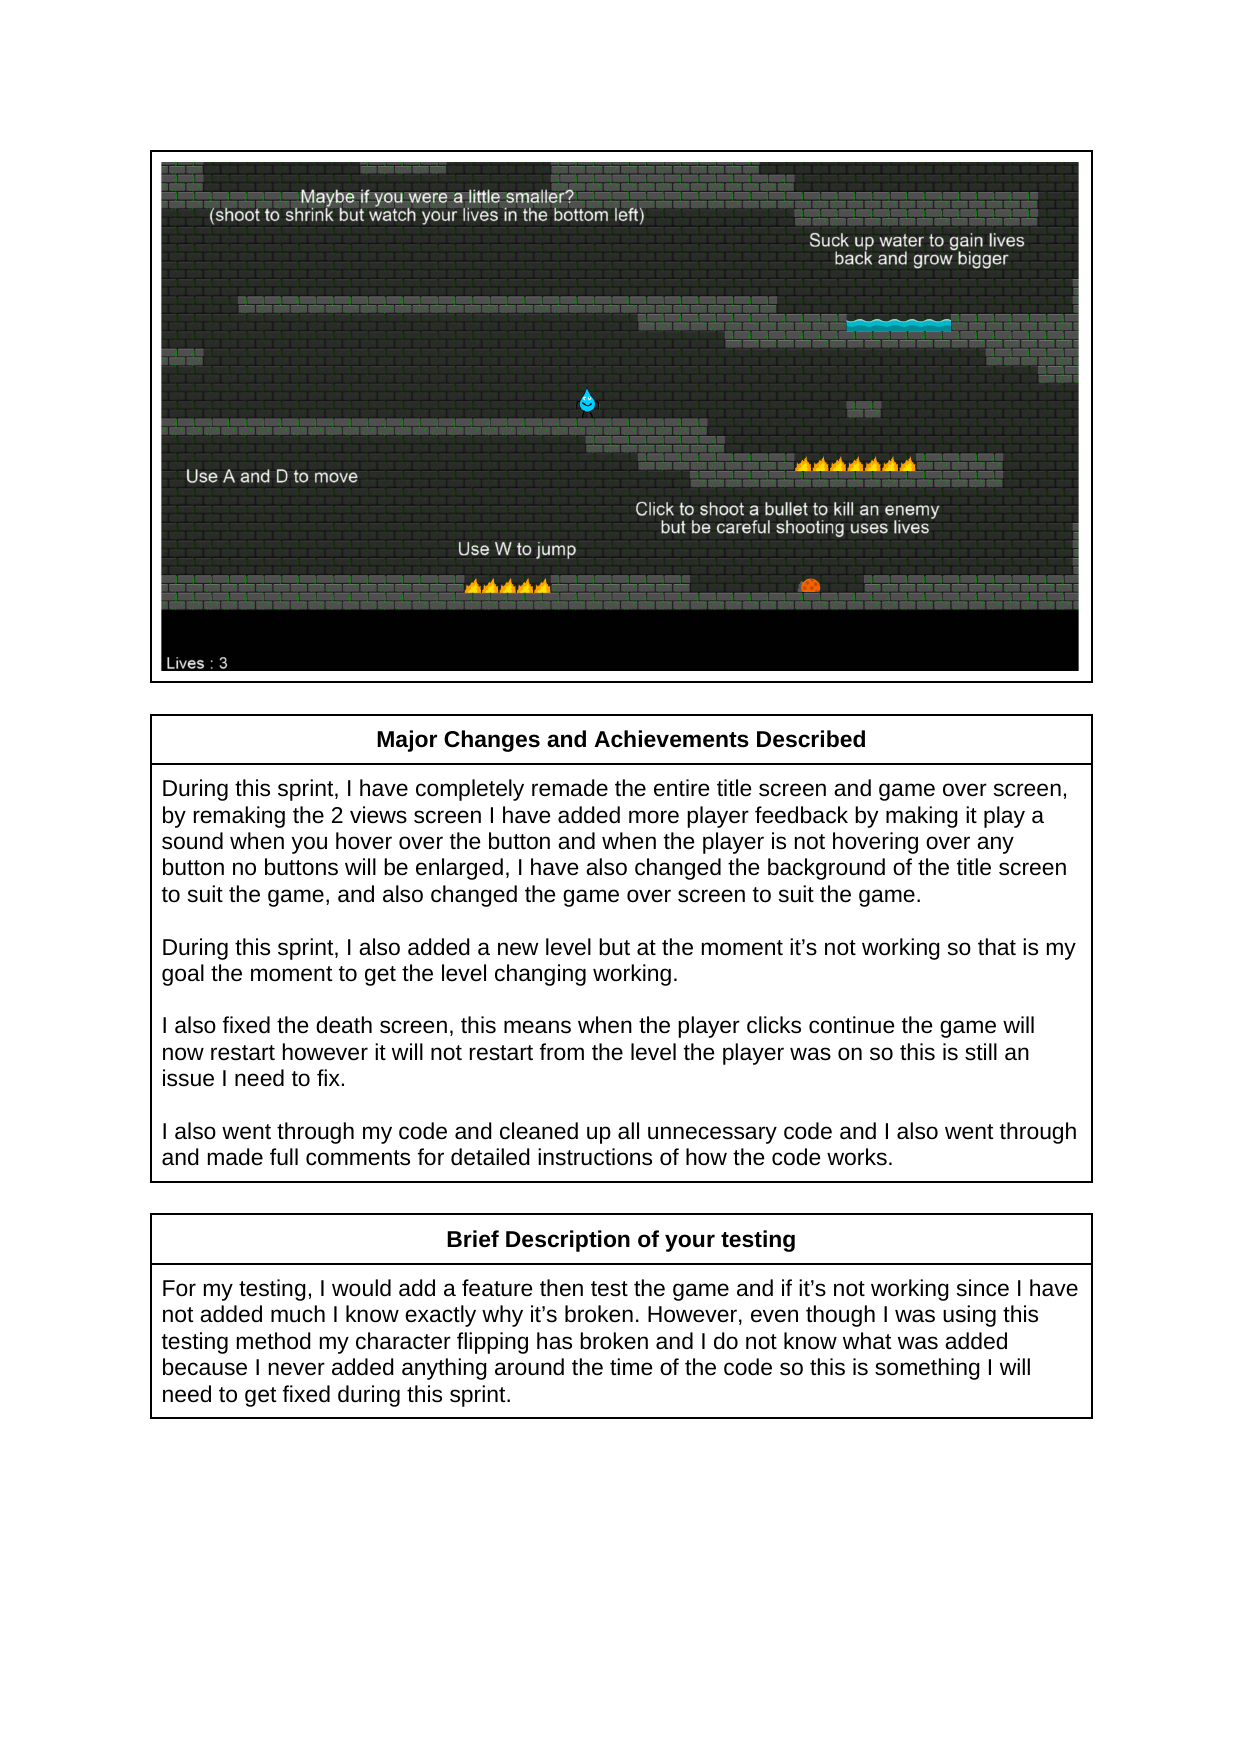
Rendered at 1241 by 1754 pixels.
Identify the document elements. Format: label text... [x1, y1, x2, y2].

table_cell During this sprint, I have completely remade the entire title screen and game over screen, by remaking the 2 views screen I have added more player feedback by making it play a sound when you hover over the button and when the player is not hovering over any button no buttons will be enlarged, I have also changed the background of the title screen to suit the game, and also changed the game over screen to suit the game. During this sprint, I also added a new level but at the moment it’s not working so that is my goal the moment to get the level changing working. I also fixed the death screen, this means when the player clicks continue the game will now restart however it will not restart from the level the player was on so this is still an issue I need to fix. I also went through my code and cleaned up all unnecessary code and I also went through and made full comments for detailed instructions of how the code works. [152, 765, 1091, 1181]
table_header Brief Description of your testing [152, 1215, 1091, 1263]
table_cell [152, 152, 1091, 681]
table_cell For my testing, I would add a feature then test the game and if it’s not working since I have not added much I know exactly why it’s broken. However, even though I was using this testing method my character flipping has broken and I do not know what was added because I never added anything around the time of the code so this is something I will need to get fixed during this sprint. [152, 1265, 1091, 1417]
picture [161, 162, 1079, 671]
table_header Major Changes and Achievements Described [152, 716, 1091, 763]
